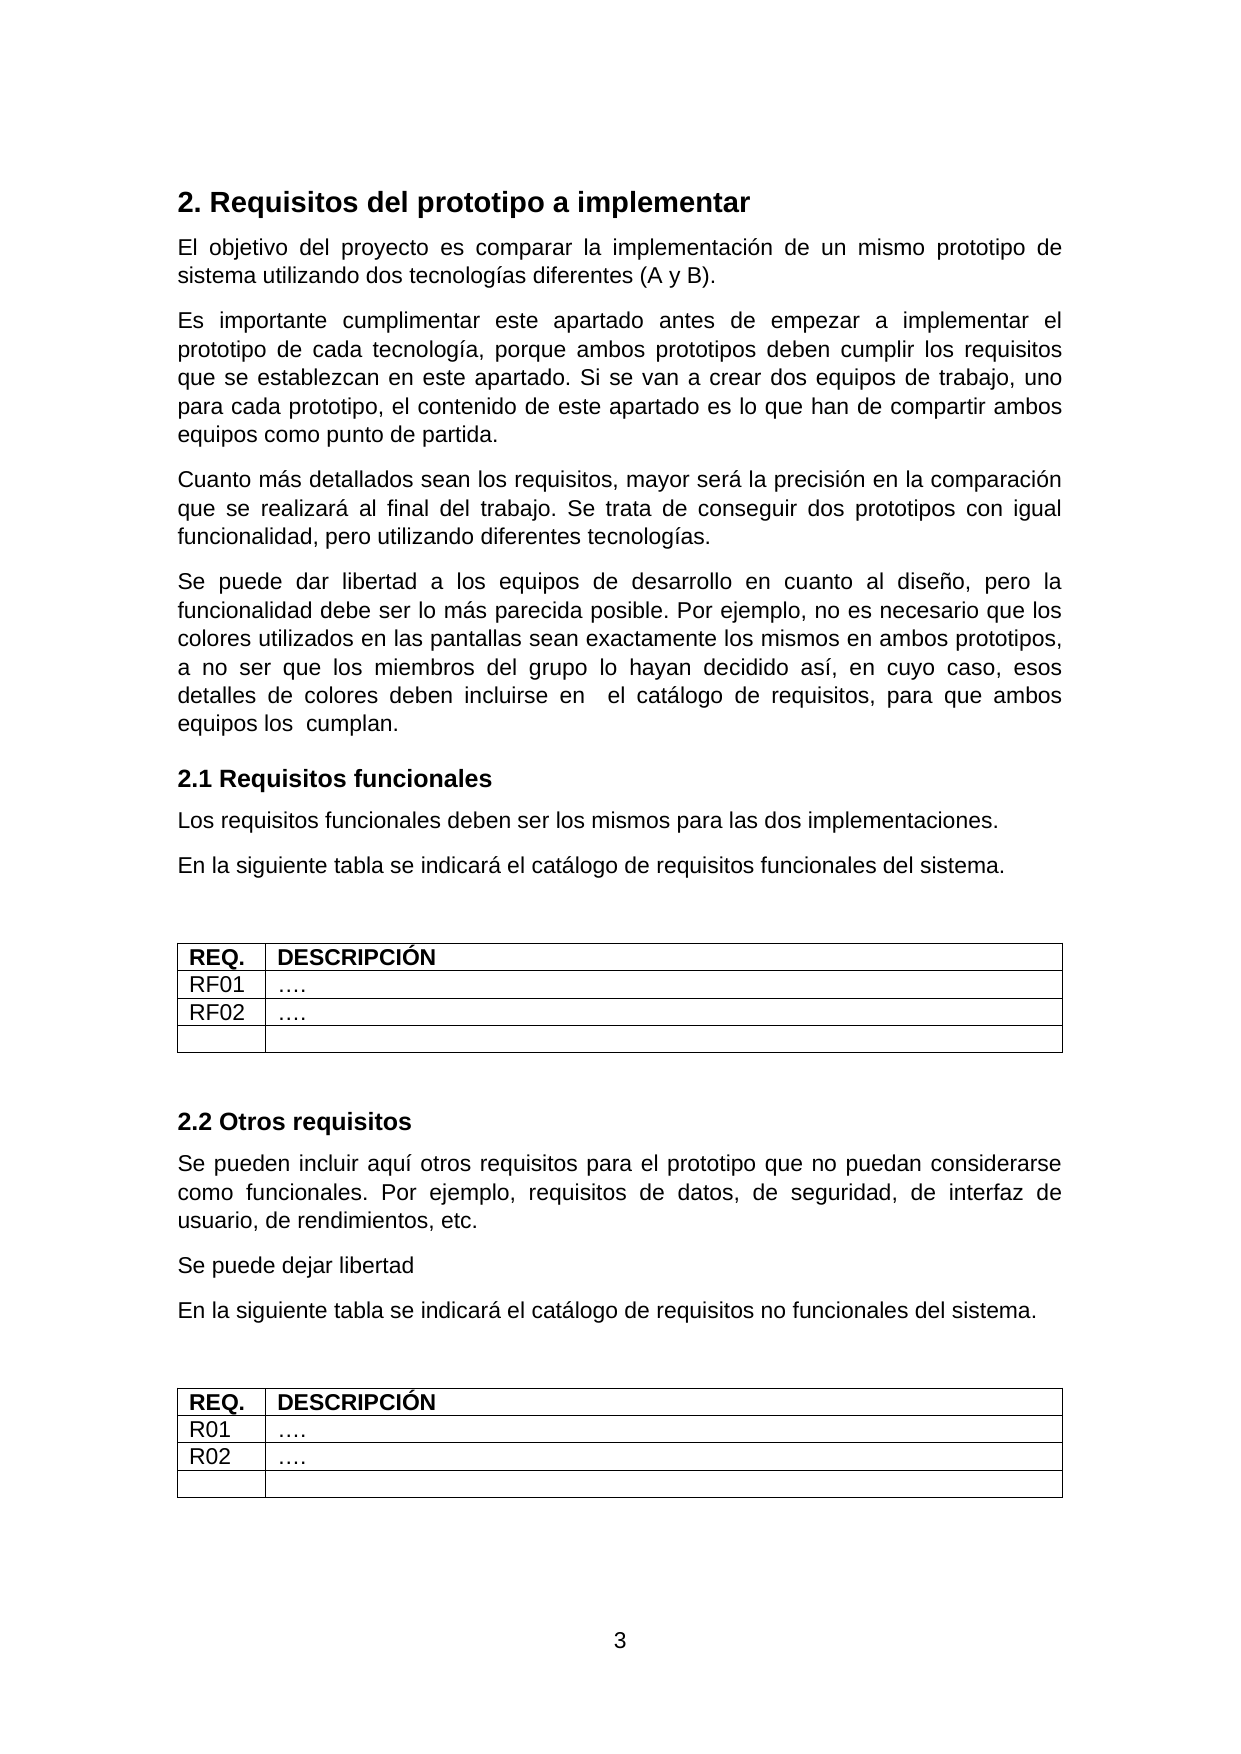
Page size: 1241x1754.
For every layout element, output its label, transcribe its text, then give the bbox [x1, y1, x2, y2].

table_cell RF02 [178, 999, 265, 1025]
text Los requisitos funcionales deben ser los mismos para las dos implementaciones. [177, 807, 1063, 834]
text En la siguiente tabla se indicará el catálogo de requisitos funcionales del sistema. [177, 852, 1063, 879]
table_cell [266, 1471, 1062, 1497]
text Se pueden incluir aquí otros requisitos para el prototipo que no puedan considerarse como funcionales. Por ejemplo, requisitos de datos, de seguridad, de interfaz de usuario, de rendimientos, etc. [177, 1150, 1063, 1233]
table_cell …. [266, 999, 1062, 1025]
table_cell [266, 1026, 1062, 1052]
table_cell …. [266, 1443, 1062, 1470]
subtitle 2.2 Otros requisitos [177, 1107, 1063, 1135]
text Se puede dar libertad a los equipos de desarrollo en cuanto al diseño, pero la funcionalidad debe ser lo más parecida posible. Por ejemplo, no es necesario que los colores utilizados en las pantallas sean exactamente los mismos en ambos prototipos, a no ser que los miembros del grupo lo hayan decidido así, en cuyo caso, esos detalles de colores deben incluirse en el catálogo de requisitos, para que ambos equipos los cumplan. [177, 568, 1063, 737]
table_cell …. [266, 1416, 1062, 1442]
table_cell RF01 [178, 971, 265, 997]
text En la siguiente tabla se indicará el catálogo de requisitos no funcionales del sistema. [177, 1297, 1063, 1324]
subtitle 2. Requisitos del prototipo a implementar [177, 185, 1063, 219]
text Es importante cumplimentar este apartado antes de empezar a implementar el prototipo de cada tecnología, porque ambos prototipos deben cumplir los requisitos que se establezcan en este apartado. Si se van a crear dos equipos de trabajo, uno para cada prototipo, el contenido de este apartado es lo que han de compartir ambos equipos como punto de partida. [177, 307, 1063, 447]
table_header DESCRIPCIÓN [266, 1389, 1062, 1415]
text Se puede dejar libertad [177, 1252, 1063, 1278]
text El objetivo del proyecto es comparar la implementación de un mismo prototipo de sistema utilizando dos tecnologías diferentes (A y B). [177, 234, 1063, 288]
table_header REQ. [178, 1389, 265, 1415]
table_cell R01 [178, 1416, 265, 1442]
table_cell [178, 1471, 265, 1497]
text Cuanto más detallados sean los requisitos, mayor será la precisión en la comparación que se realizará al final del trabajo. Se trata de conseguir dos prototipos con igual funcionalidad, pero utilizando diferentes tecnologías. [177, 466, 1063, 549]
table_header REQ. [178, 944, 265, 970]
table_cell R02 [178, 1443, 265, 1470]
table_cell …. [266, 971, 1062, 997]
table_cell [178, 1026, 265, 1052]
table_header DESCRIPCIÓN [266, 944, 1062, 970]
subtitle 2.1 Requisitos funcionales [177, 764, 1063, 792]
